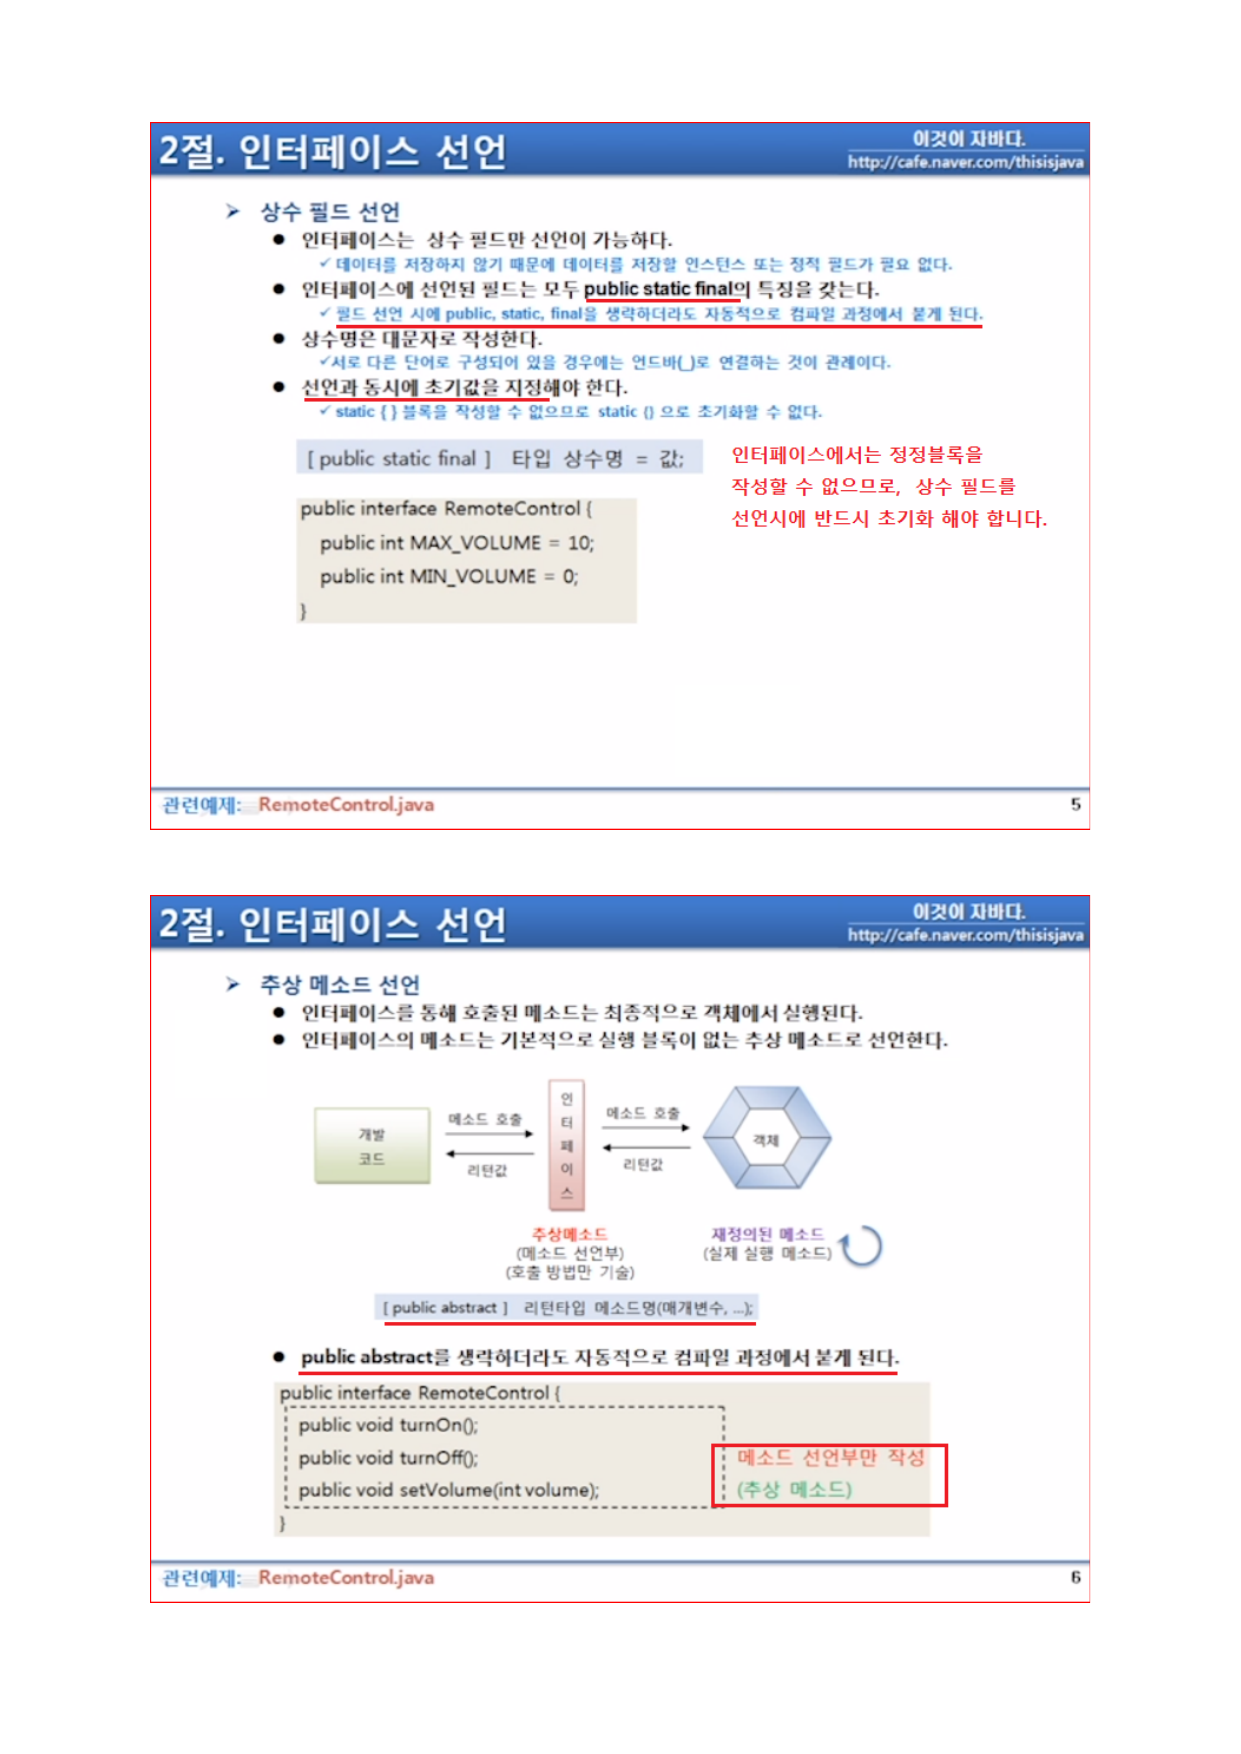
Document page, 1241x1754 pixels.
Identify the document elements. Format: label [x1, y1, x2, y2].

picture [150, 895, 1091, 1603]
picture [150, 122, 1091, 830]
